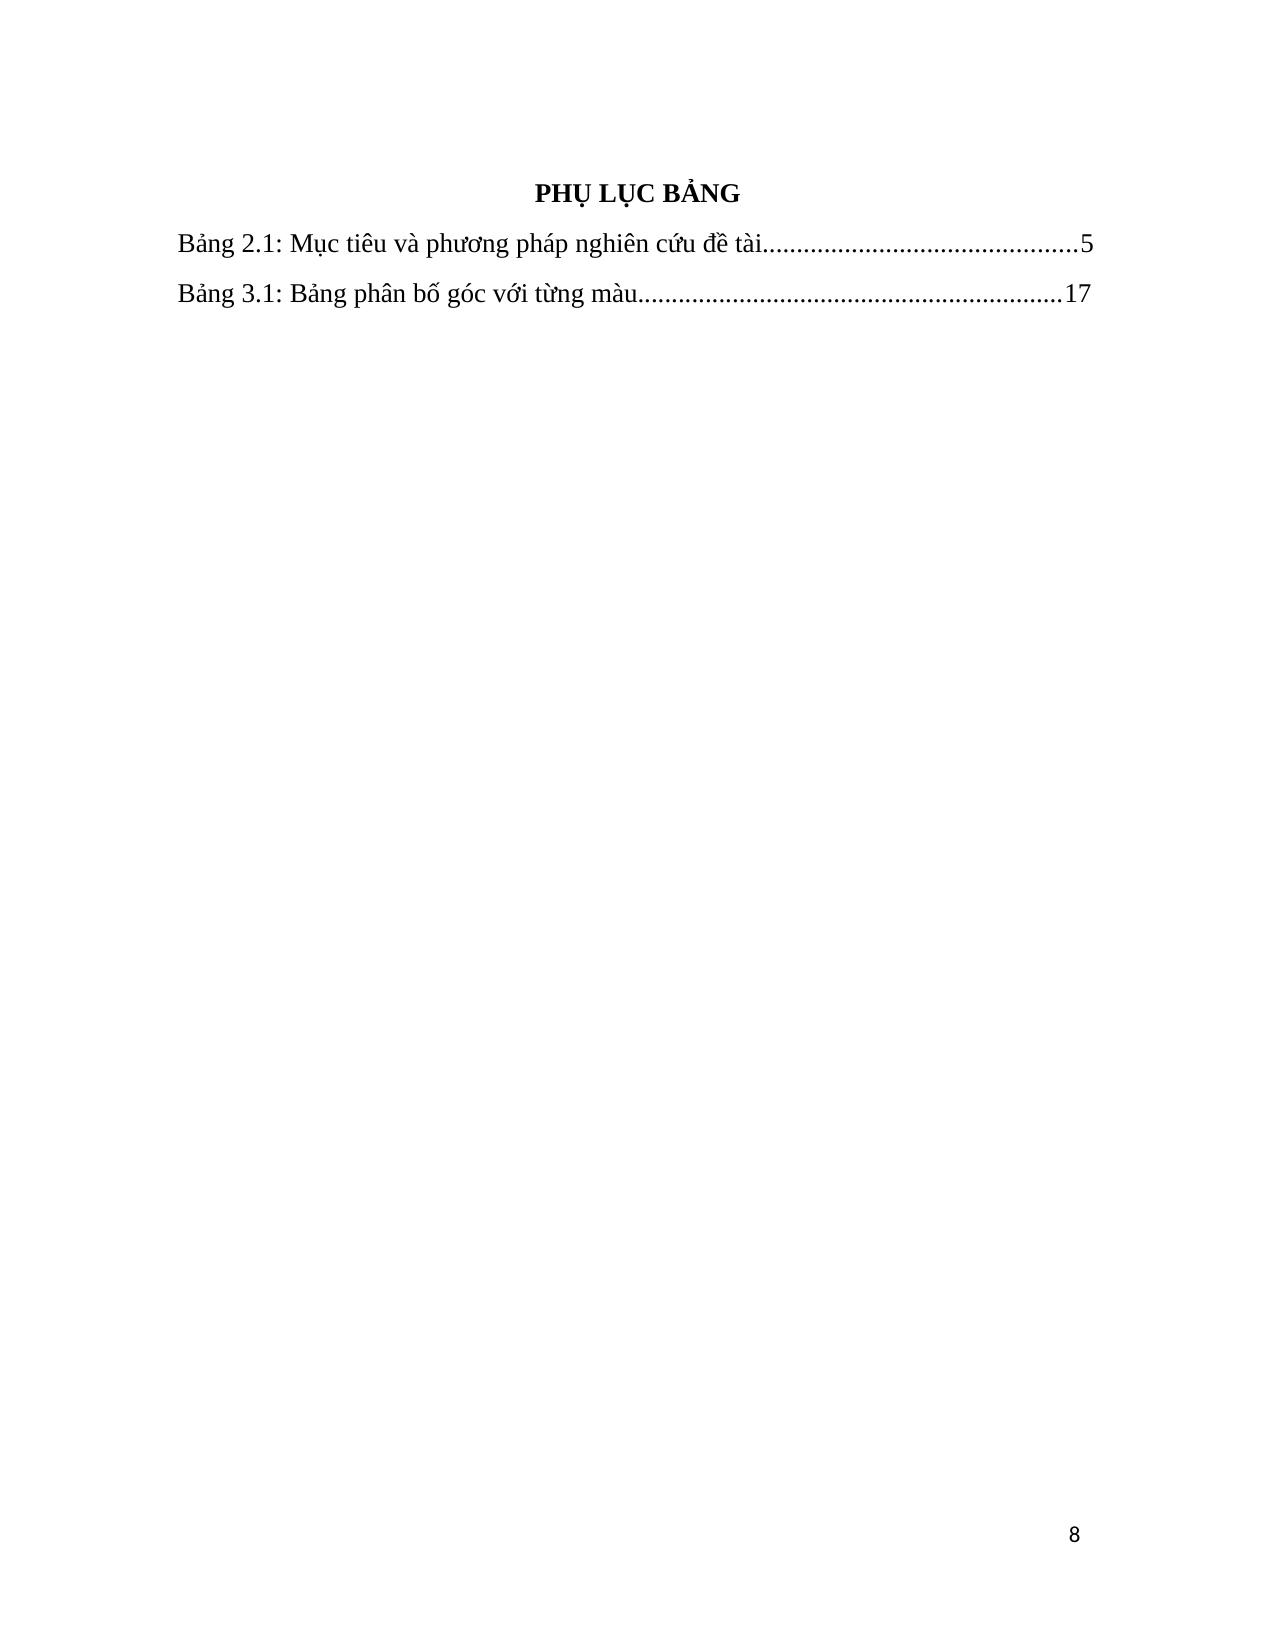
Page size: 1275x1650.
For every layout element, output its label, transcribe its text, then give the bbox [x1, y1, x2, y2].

text Bảng 3.1: Bảng phân bố góc với từng màu 17 [167, 277, 1102, 309]
text PHỤ LỤC BẢNG [167, 177, 1109, 208]
text Bảng 2.1: Mục tiêu và phương pháp nghiên cứu đề tài 5 [167, 227, 1104, 258]
